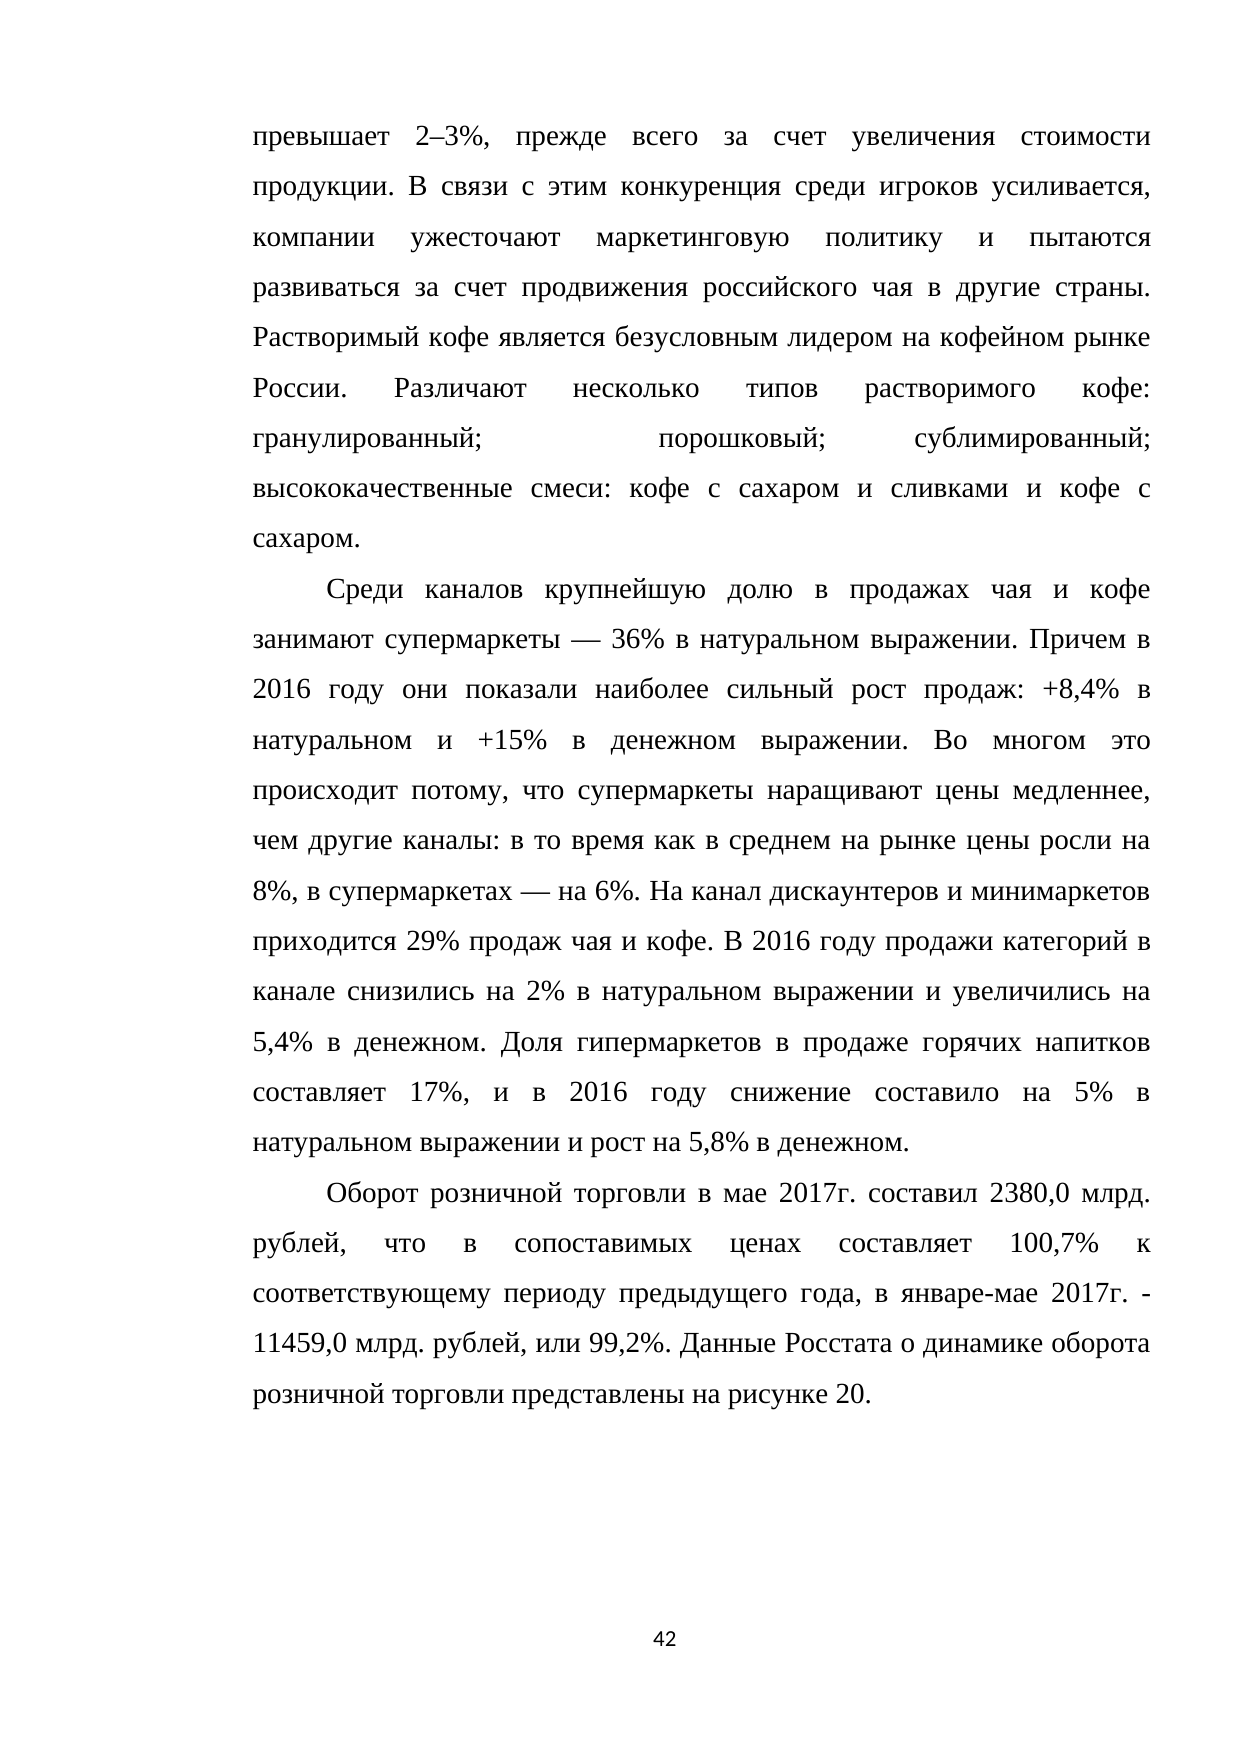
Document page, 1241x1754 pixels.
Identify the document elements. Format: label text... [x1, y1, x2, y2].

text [252, 118, 1152, 554]
text Оборот розничной торговли в мае 2017г. составил 2380,0 млрд. рублей, что в сопоставимых ценах составляет 100,7% к соответствующему периоду предыдущего года, в январе-мае 2017г. - 11459,0 млрд. рублей, или 99,2%. Данные Росстата о динамике оборота розничной торговли представлены на рисунке 20. [252, 1175, 1152, 1409]
text Среди каналов крупнейшую долю в продажах чая и кофе занимают супермаркеты — 36% в натуральном выражении. Причем в 2016 году они показали наиболее сильный рост продаж: +8,4% в натуральном и +15% в денежном выражении. Во многом это происходит потому, что супермаркеты наращивают цены медленнее, чем другие каналы: в то время как в среднем на рынке цены росли на 8%, в супермаркетах — на 6%. На канал дискаунтеров и минимаркетов приходится 29% продаж чая и кофе. В 2016 году продажи категорий в канале снизились на 2% в натуральном выражении и увеличились на 5,4% в денежном. Доля гипермаркетов в продаже горячих напитков составляет 17%, и в 2016 году снижение составило на 5% в натуральном выражении и рост на 5,8% в денежном. [252, 571, 1152, 1158]
